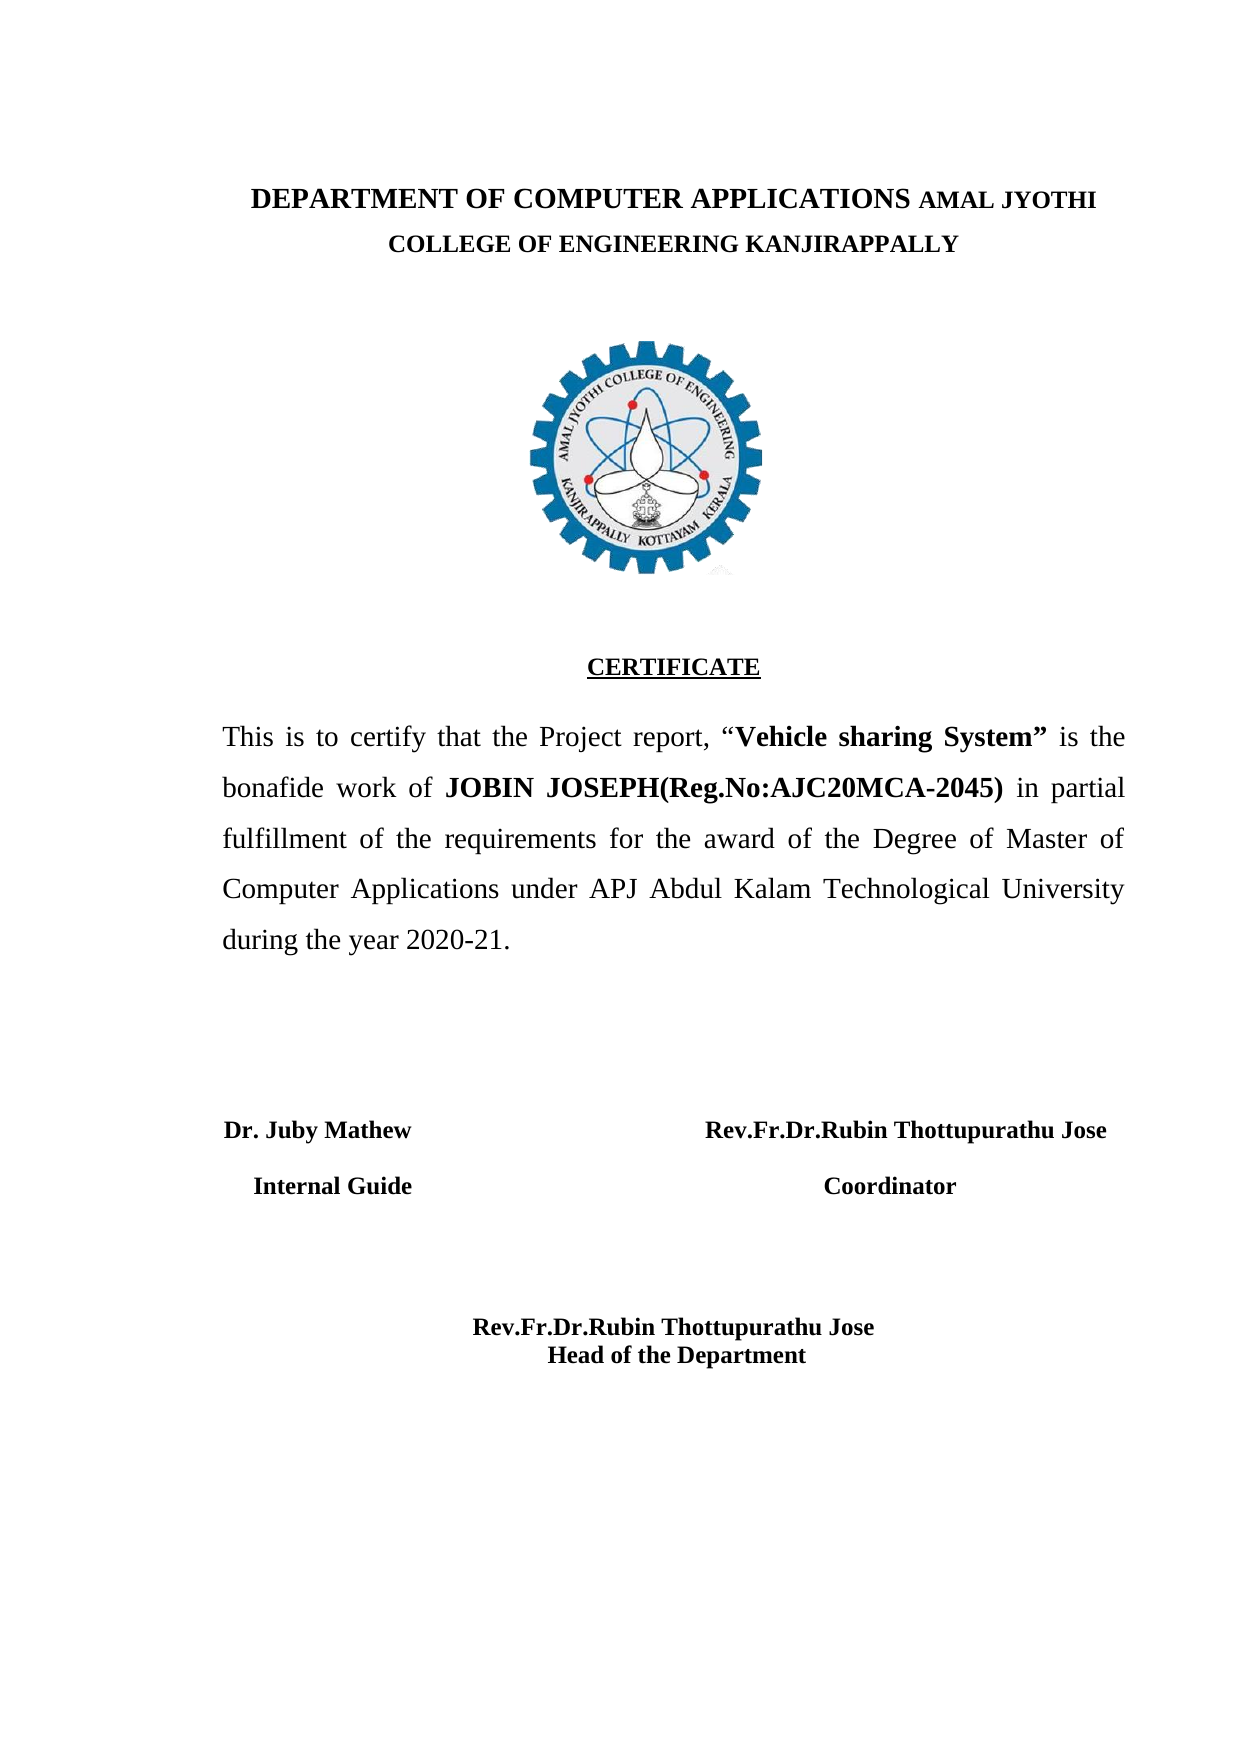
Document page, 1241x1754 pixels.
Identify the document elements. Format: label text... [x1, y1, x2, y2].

text DEPARTMENT OF COMPUTER APPLICATIONS AMAL JYOTHI COLLEGE OF ENGINEERING KANJIRAPPALLY [222, 181, 1125, 258]
picture [529, 341, 763, 575]
text CERTIFICATE [222, 652, 1125, 680]
text Rev.Fr.Dr.Rubin Thottupurathu Jose [222, 1313, 1125, 1341]
text Dr. Juby Mathew Rev.Fr.Dr.Rubin Thottupurathu Jose [62, 1116, 1125, 1144]
text This is to certify that the Project report, “Vehicle sharing System” is the bonafide work of JOBIN JOSEPH(Reg.No:AJC20MCA-2045) in partial fulfillment of the requirements for the award of the Degree of Master of Computer Applications under APJ Abdul Kalam Technological University during the year 2020-21. [222, 719, 1125, 956]
subtitle Internal Guide Coordinator [172, 1171, 1125, 1200]
text Head of the Department [222, 1341, 1125, 1369]
